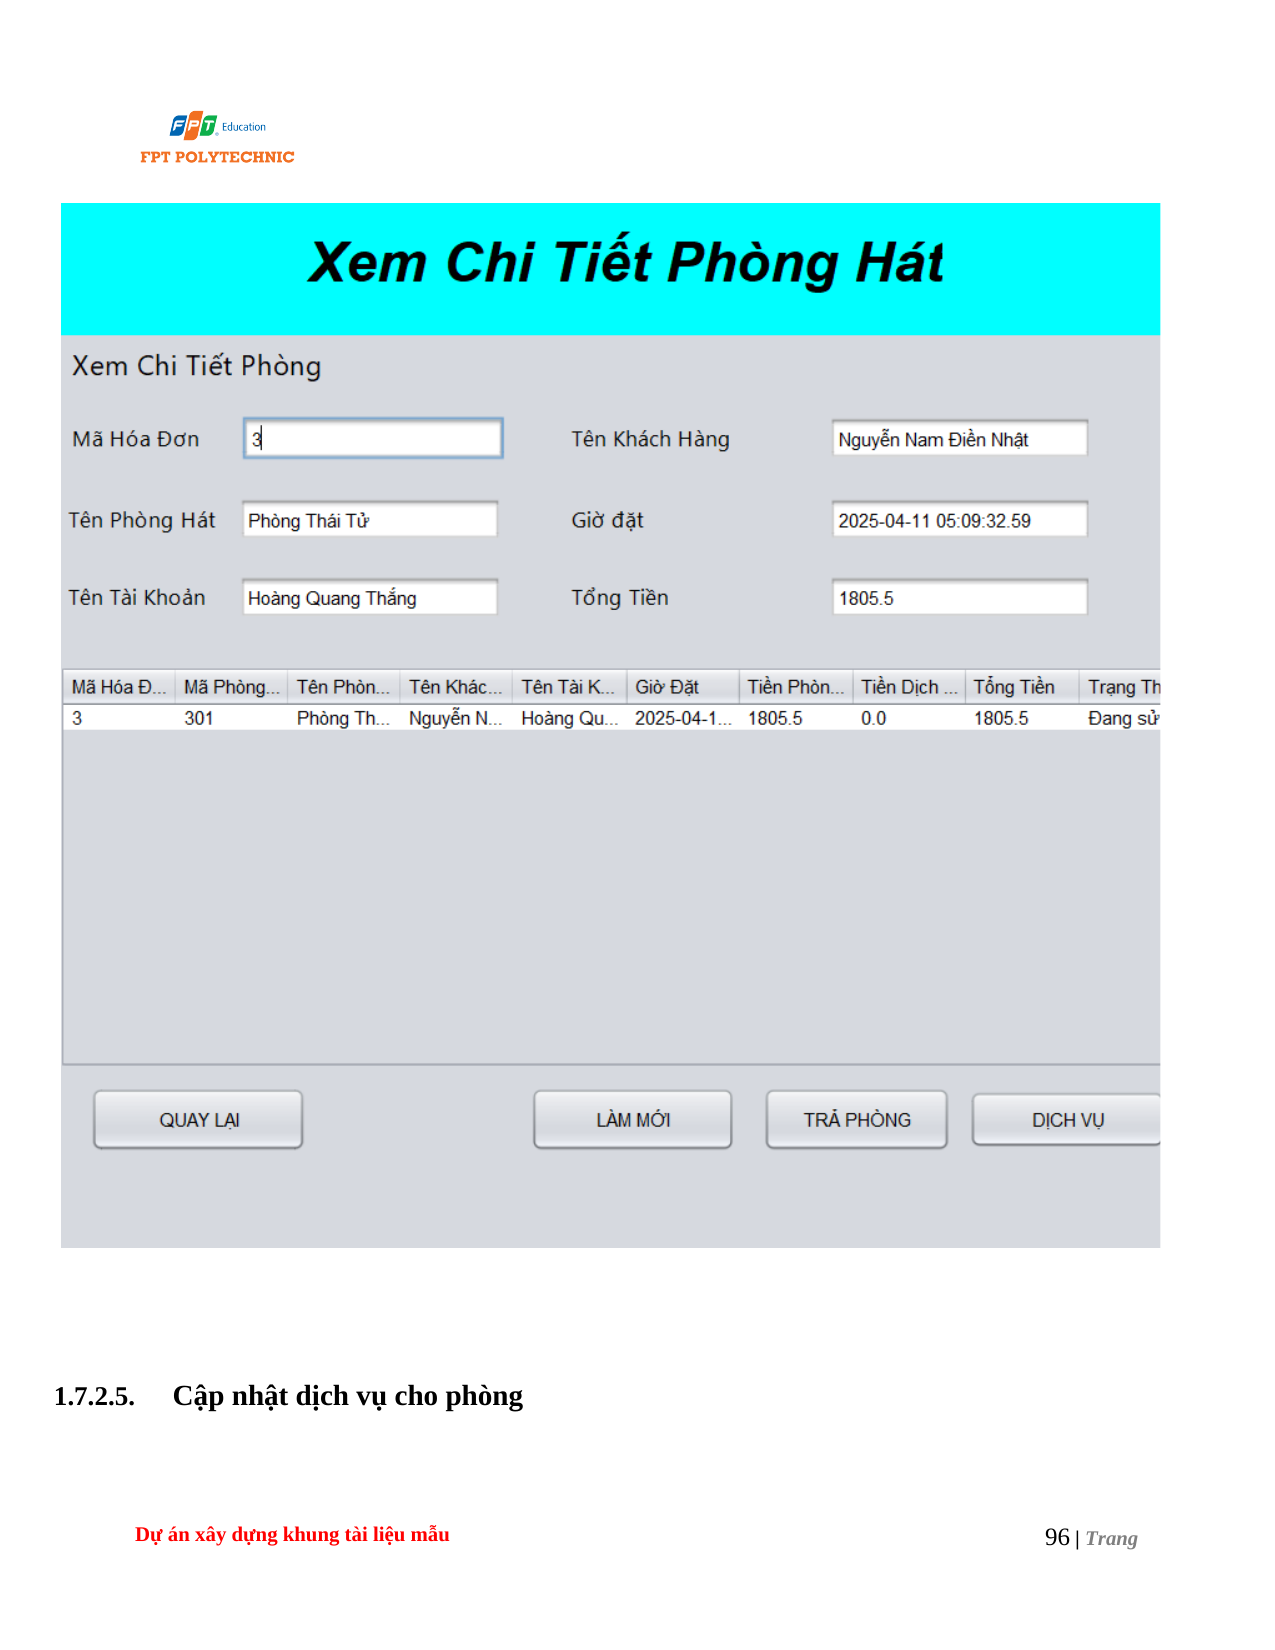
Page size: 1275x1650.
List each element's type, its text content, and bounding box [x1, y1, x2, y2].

picture [135, 103, 299, 175]
subtitle Cập nhật dịch vụ cho phòng [135, 1387, 1140, 1410]
picture [61, 203, 1161, 1248]
